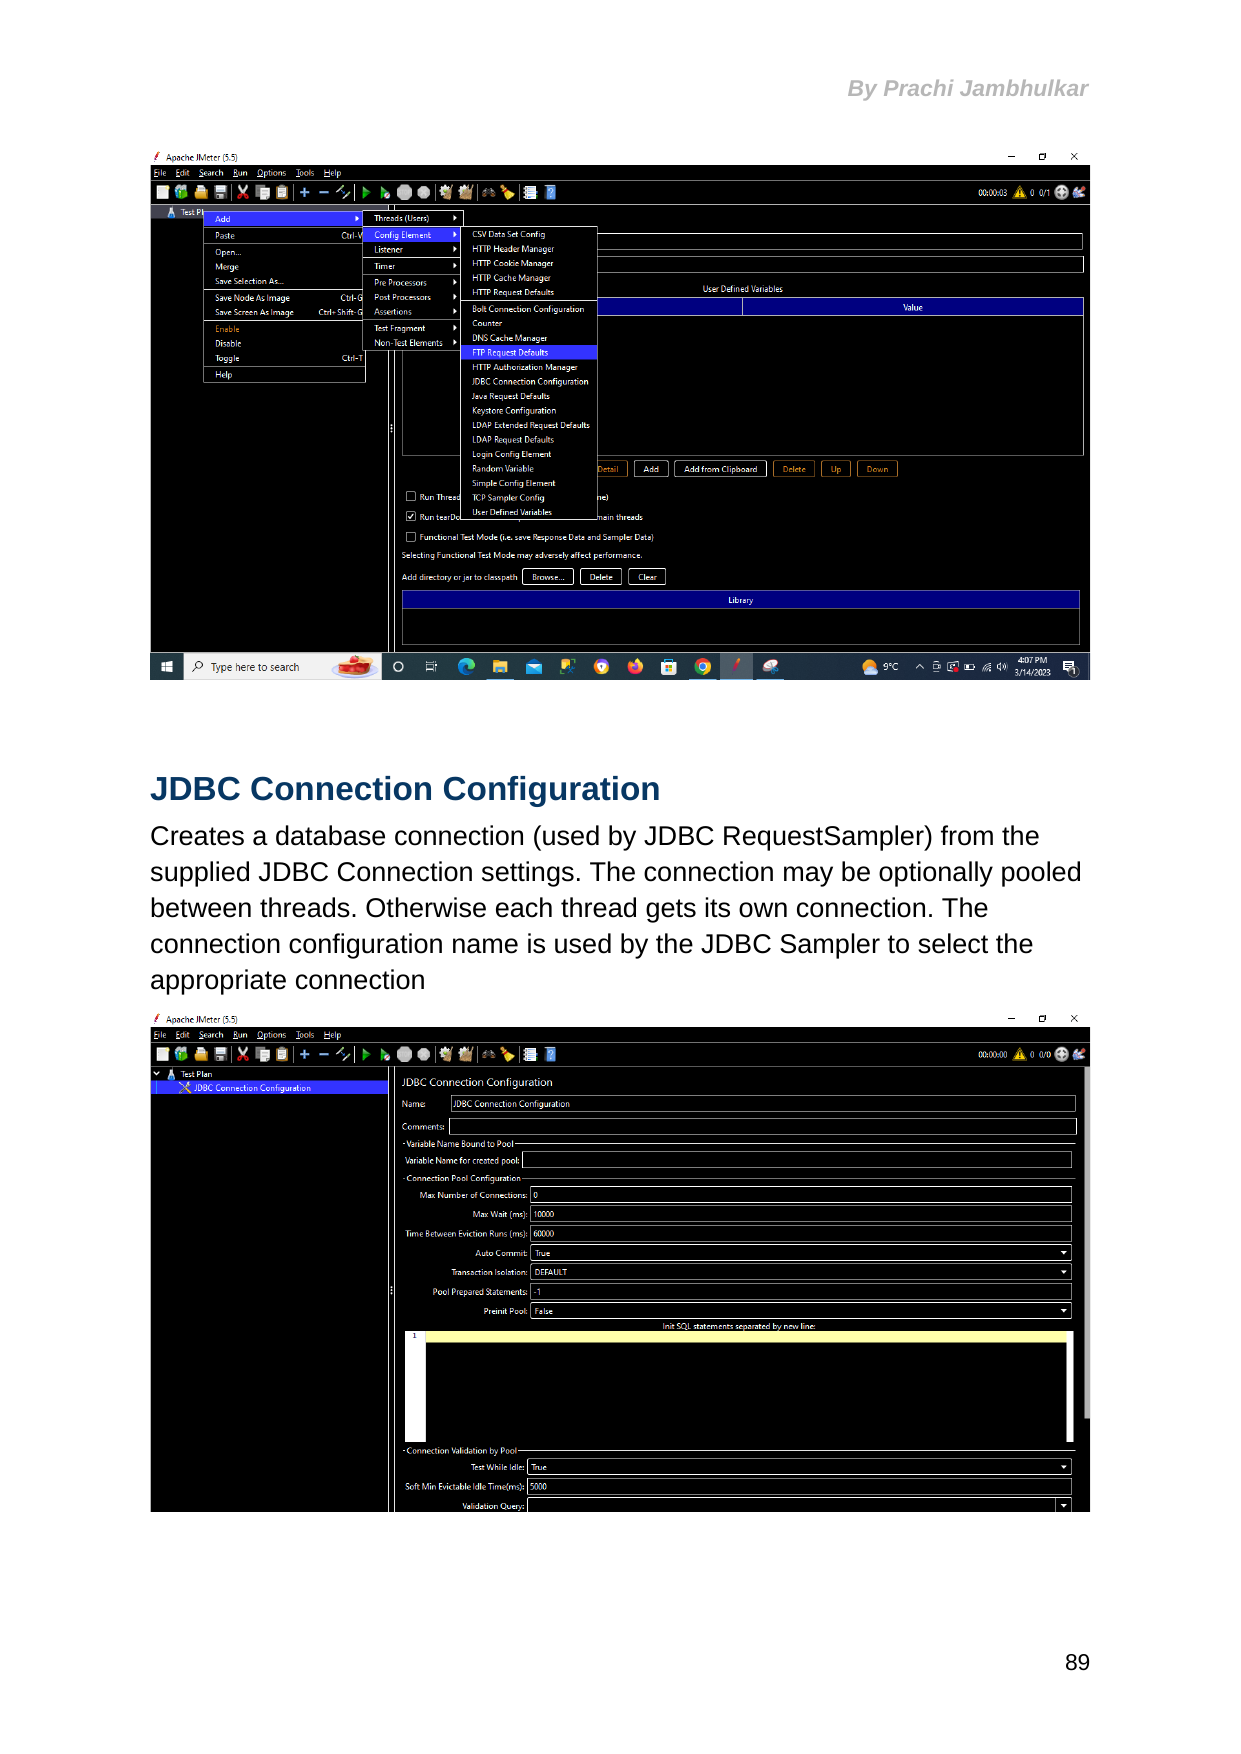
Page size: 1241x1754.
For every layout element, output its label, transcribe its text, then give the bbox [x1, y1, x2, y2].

subtitle JDBC Connection Configuration [150, 769, 1090, 807]
picture [150, 150, 1091, 680]
picture [150, 1012, 1091, 1512]
text Creates a database connection (used by JDBC RequestSampler) from the supplied JDBC Connection settings. The connection may be optionally pooled between threads. Otherwise each thread gets its own connection. The connection configuration name is used by the JDBC Sampler to select the appropriate connection [150, 820, 1090, 995]
